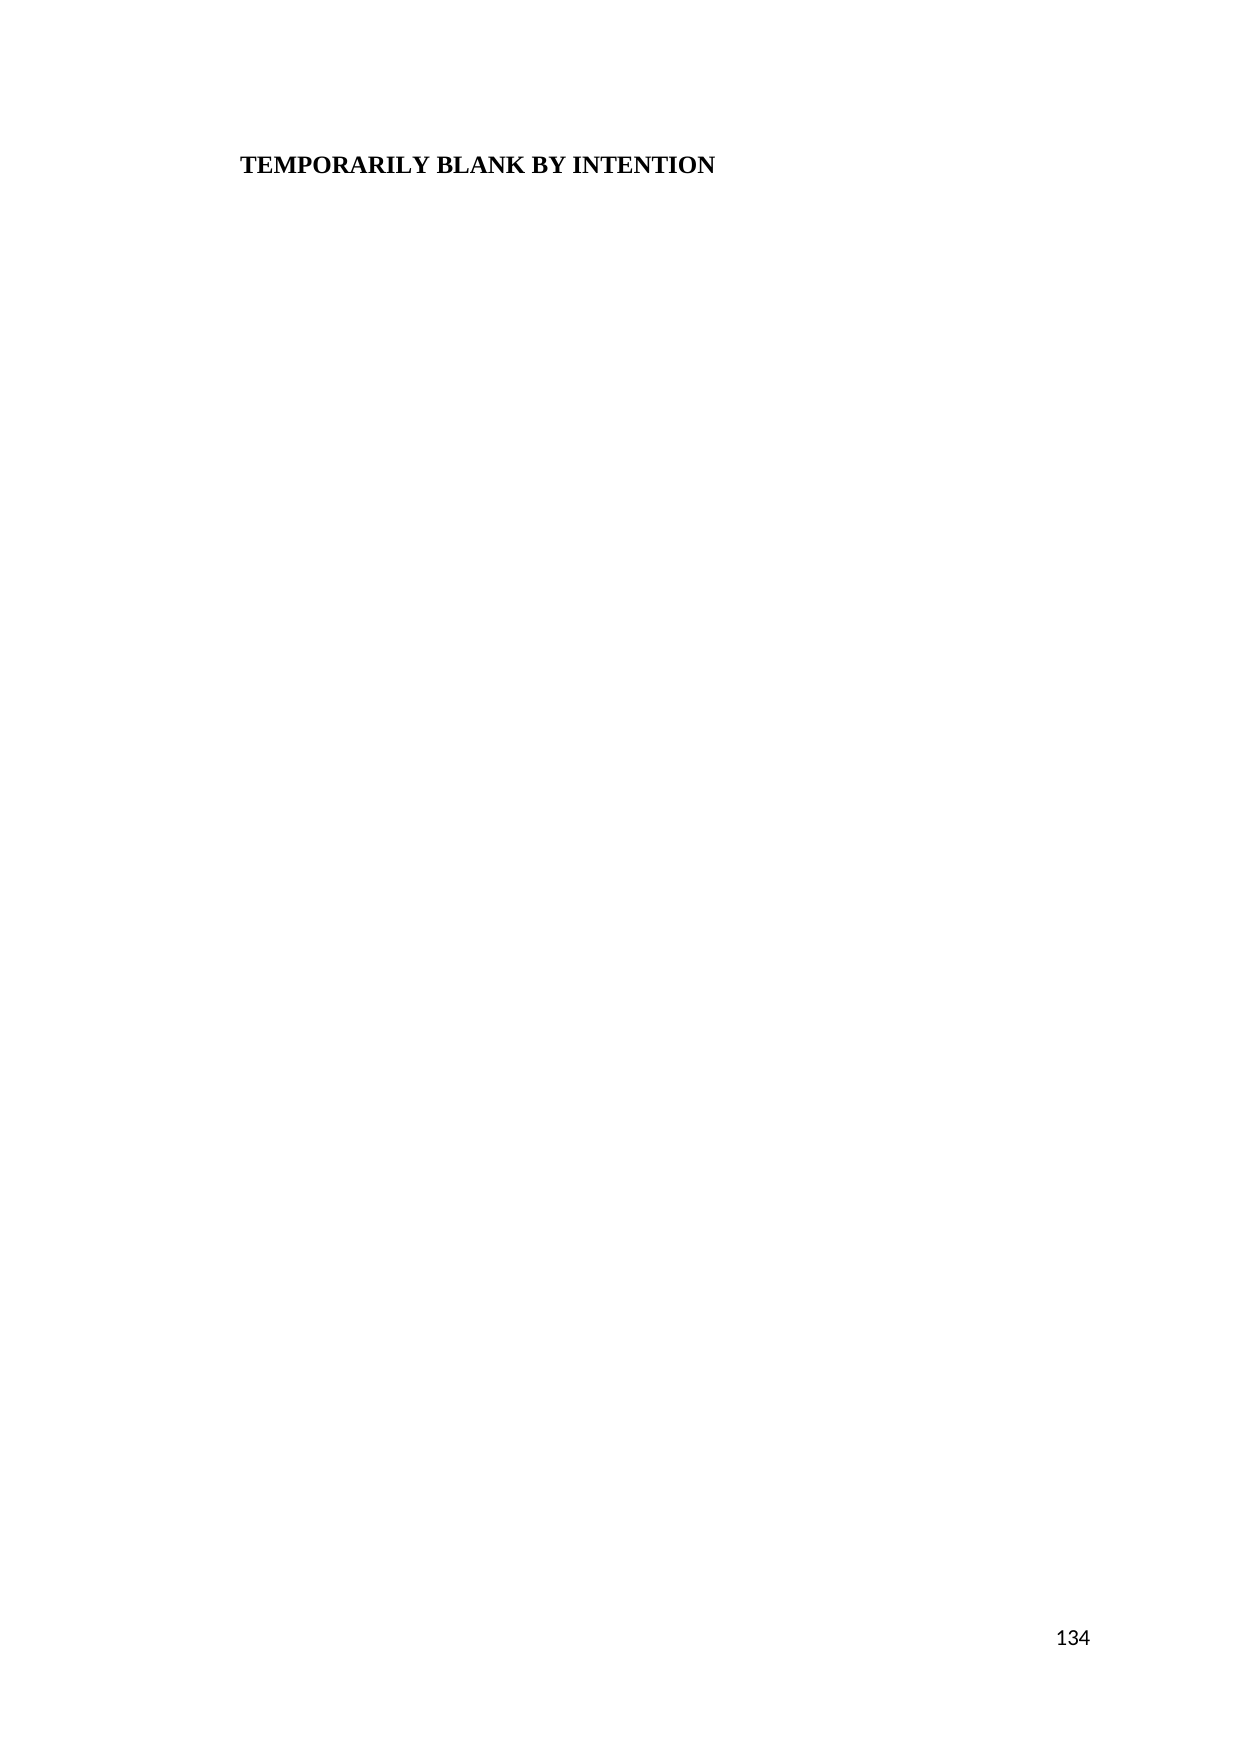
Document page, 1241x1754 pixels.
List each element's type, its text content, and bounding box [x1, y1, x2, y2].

text TEMPORARILY BLANK BY INTENTION [240, 150, 1090, 179]
